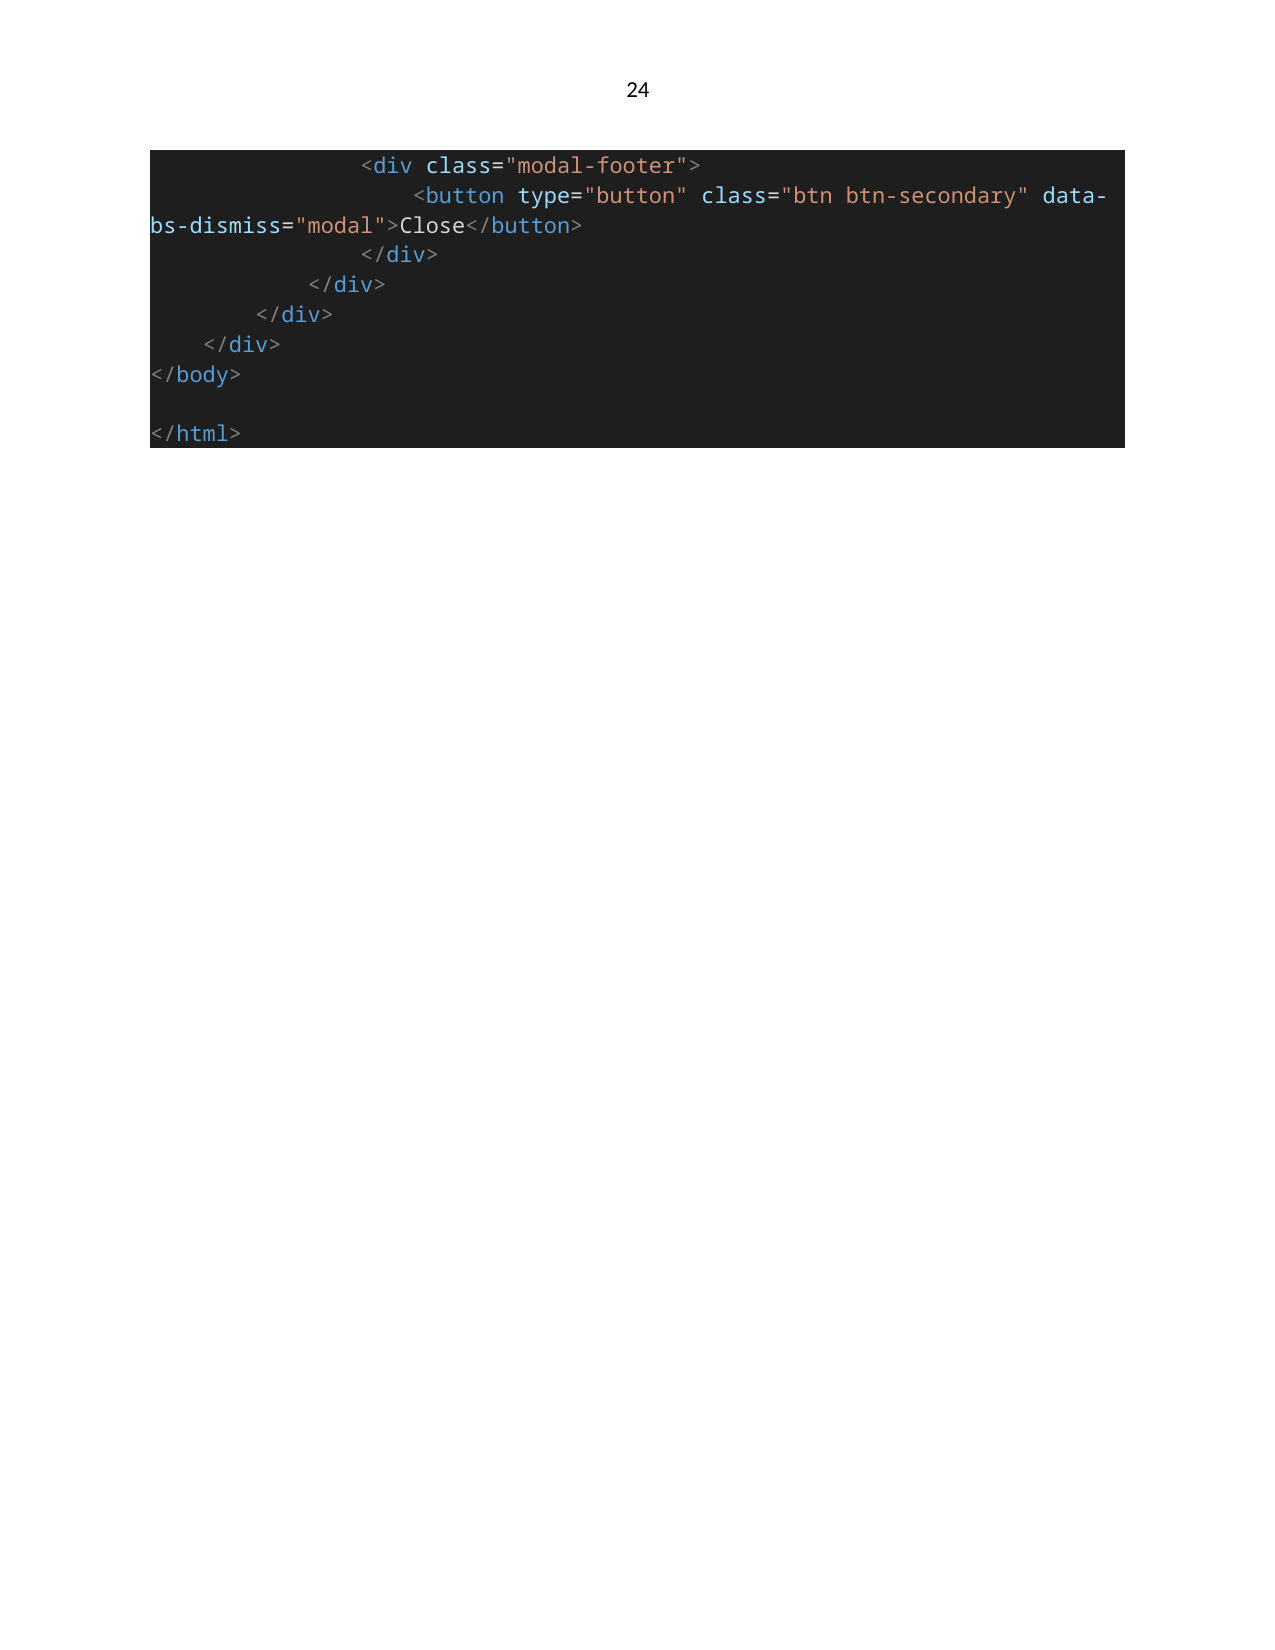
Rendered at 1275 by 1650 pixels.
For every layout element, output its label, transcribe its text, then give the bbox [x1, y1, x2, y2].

text </div> [150, 299, 1125, 329]
text </html> [150, 418, 1125, 448]
text </div> [150, 269, 1125, 299]
text </body> [150, 358, 1125, 388]
text </div> [150, 329, 1125, 358]
text </div> [150, 239, 1125, 269]
text <button type="button" class="btn btn-secondary" data-bs-dismiss="modal">Close</button> [150, 180, 1125, 239]
text <div class="modal-footer"> [150, 150, 1125, 180]
